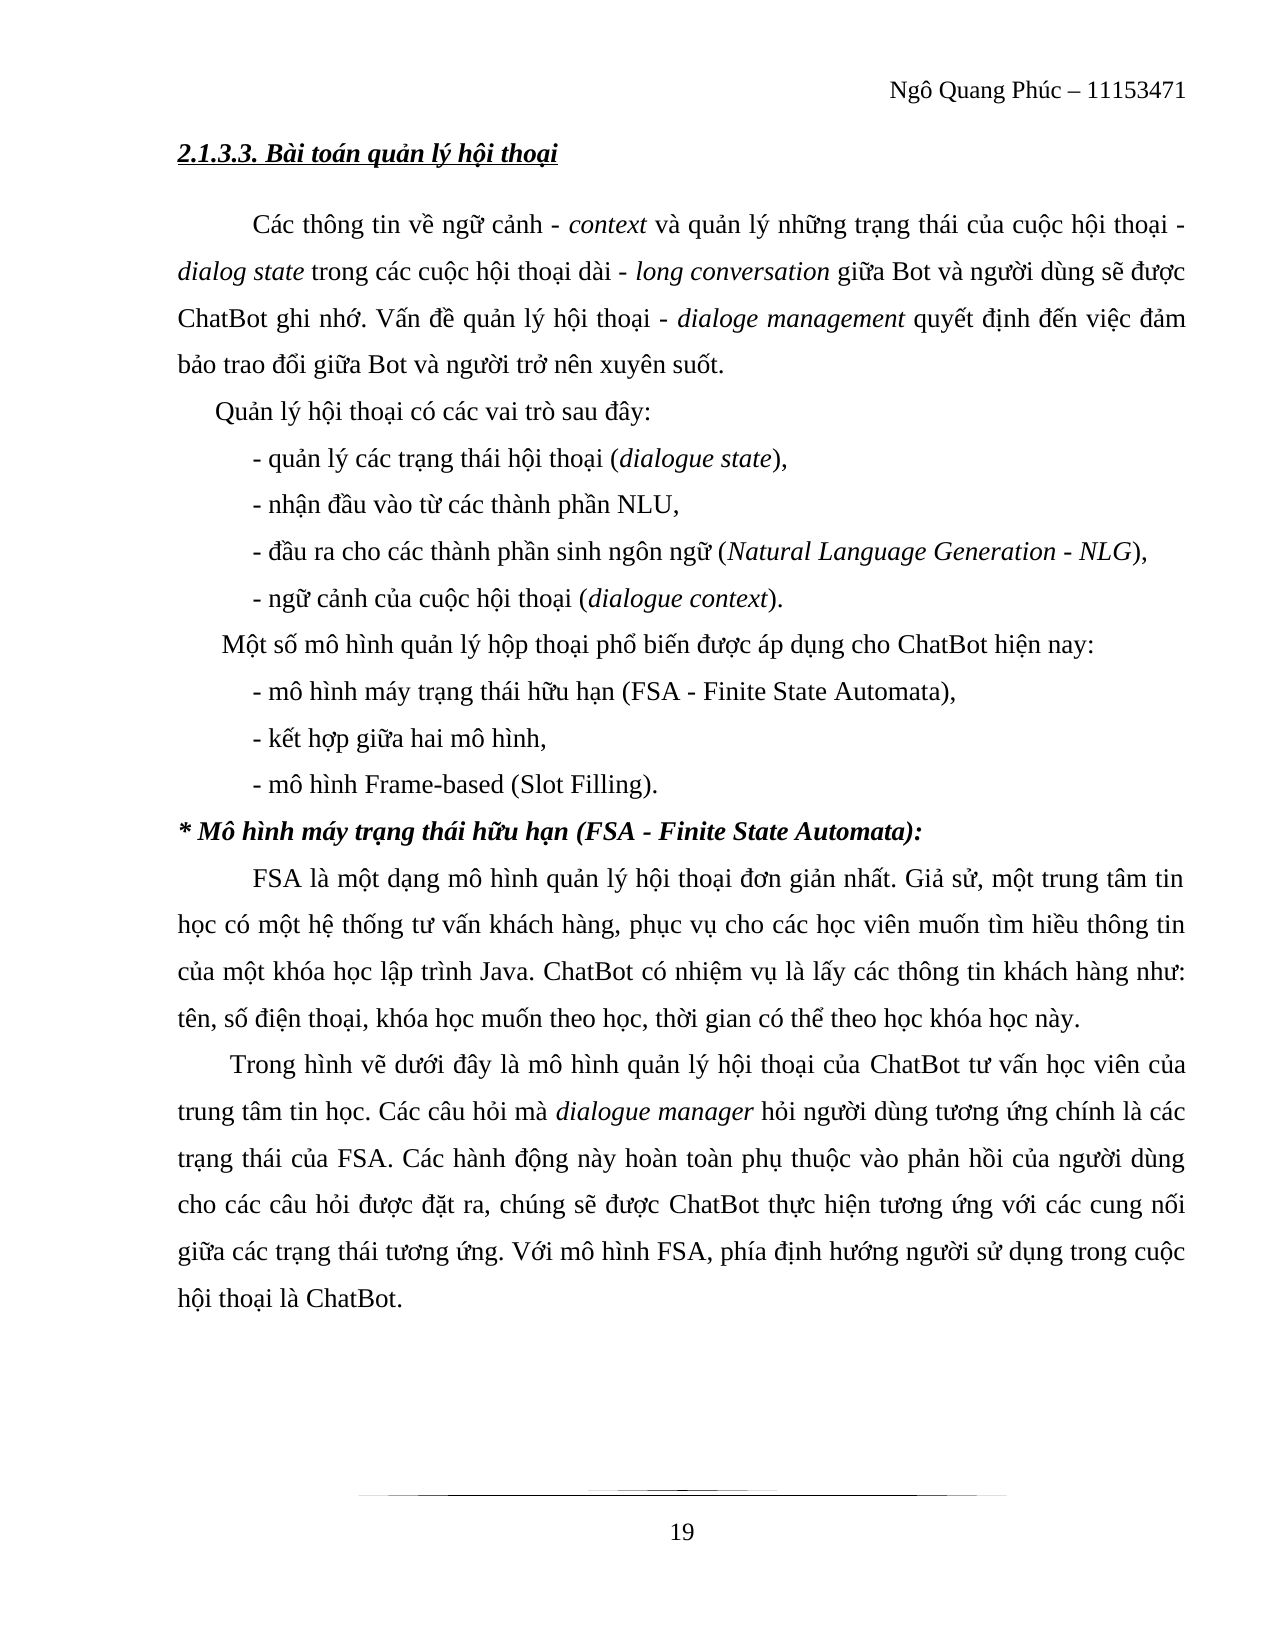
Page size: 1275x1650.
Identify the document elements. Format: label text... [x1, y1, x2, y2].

list - mô hình máy trạng thái hữu hạn (FSA - Finite State Automata), [252, 675, 1186, 706]
subtitle 2.1.3.3. Bài toán quản lý hội thoại [177, 137, 1186, 168]
list - quản lý các trạng thái hội thoại (dialogue state), [252, 442, 1186, 473]
list - mô hình Frame-based (Slot Filling). [252, 768, 1186, 799]
list - nhận đầu vào từ các thành phần NLU, [252, 488, 1186, 519]
text FSA là một dạng mô hình quản lý hội thoại đơn giản nhất. Giả sử, một trung tâm tin học có một hệ thống tư vấn khách hàng, phục vụ cho các học viên muốn tìm hiều thông tin của một khóa học lập trình Java. ChatBot có nhiệm vụ là lấy các thông tin khách hàng như: tên, số điện thoại, khóa học muốn theo học, thời gian có thể theo học khóa học này. [177, 862, 1186, 1033]
text Các thông tin về ngữ cảnh - context và quản lý những trạng thái của cuộc hội thoại - dialog state trong các cuộc hội thoại dài - long conversation giữa Bot và người dùng sẽ được ChatBot ghi nhớ. Vấn đề quản lý hội thoại - dialoge management quyết định đến việc đảm bảo trao đổi giữa Bot và người trở nên xuyên suốt. [177, 208, 1186, 379]
list - đầu ra cho các thành phần sinh ngôn ngữ (Natural Language Generation - NLG), [252, 535, 1186, 566]
text Quản lý hội thoại có các vai trò sau đây: [177, 395, 1186, 426]
text Trong hình vẽ dưới đây là mô hình quản lý hội thoại của ChatBot tư vấn học viên của trung tâm tin học. Các câu hỏi mà dialogue manager hỏi người dùng tương ứng chính là các trạng thái của FSA. Các hành động này hoàn toàn phụ thuộc vào phản hồi của người dùng cho các câu hỏi được đặt ra, chúng sẽ được ChatBot thực hiện tương ứng với các cung nối giữa các trạng thái tương ứng. Với mô hình FSA, phía định hướng người sử dụng trong cuộc hội thoại là ChatBot. [177, 1048, 1186, 1313]
list - ngữ cảnh của cuộc hội thoại (dialogue context). [252, 582, 1186, 613]
text Một số mô hình quản lý hộp thoại phổ biến được áp dụng cho ChatBot hiện nay: [177, 628, 1186, 659]
list - kết hợp giữa hai mô hình, [252, 722, 1186, 753]
text * Mô hình máy trạng thái hữu hạn (FSA - Finite State Automata): [177, 815, 1186, 846]
